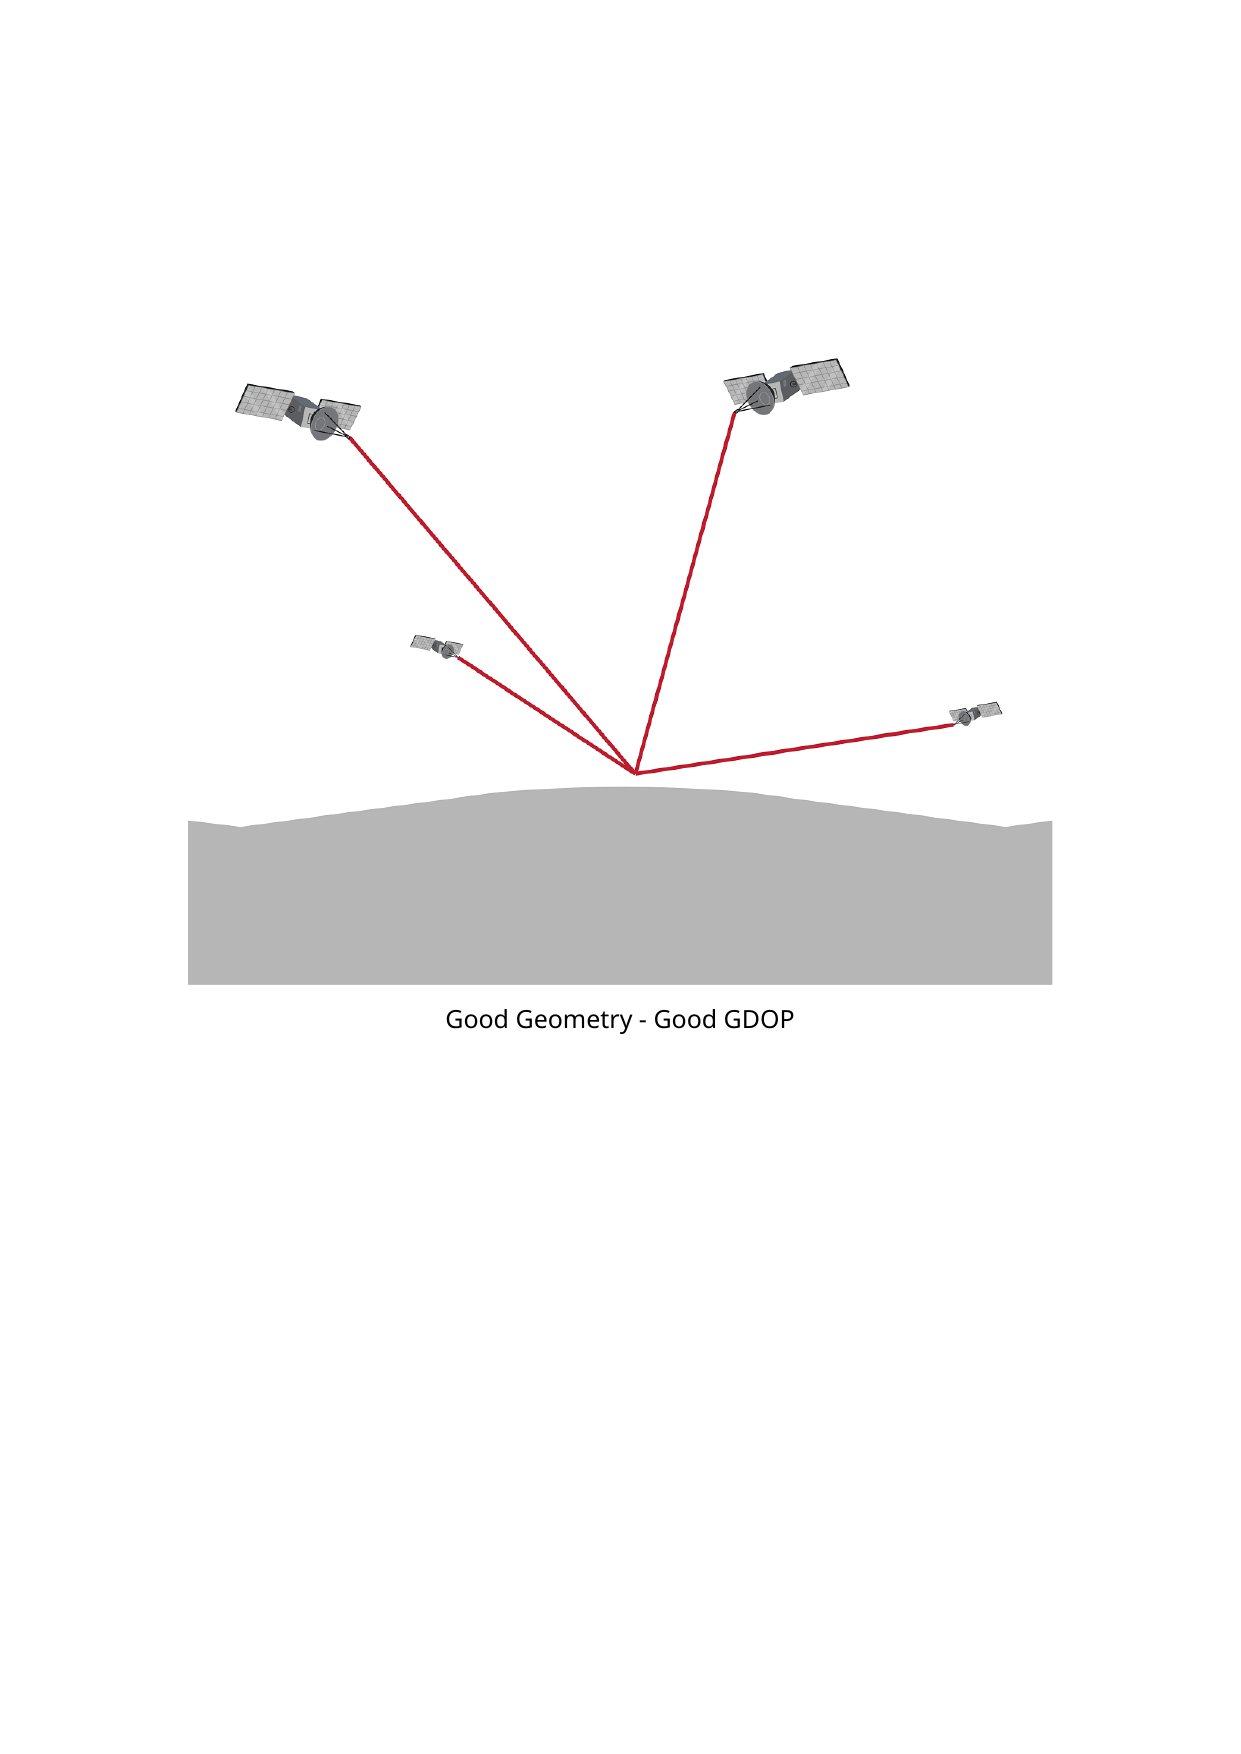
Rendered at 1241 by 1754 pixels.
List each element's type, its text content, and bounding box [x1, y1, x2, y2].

text Good Geometry - Good GDOP [187, 1002, 1053, 1036]
picture [188, 252, 1053, 985]
